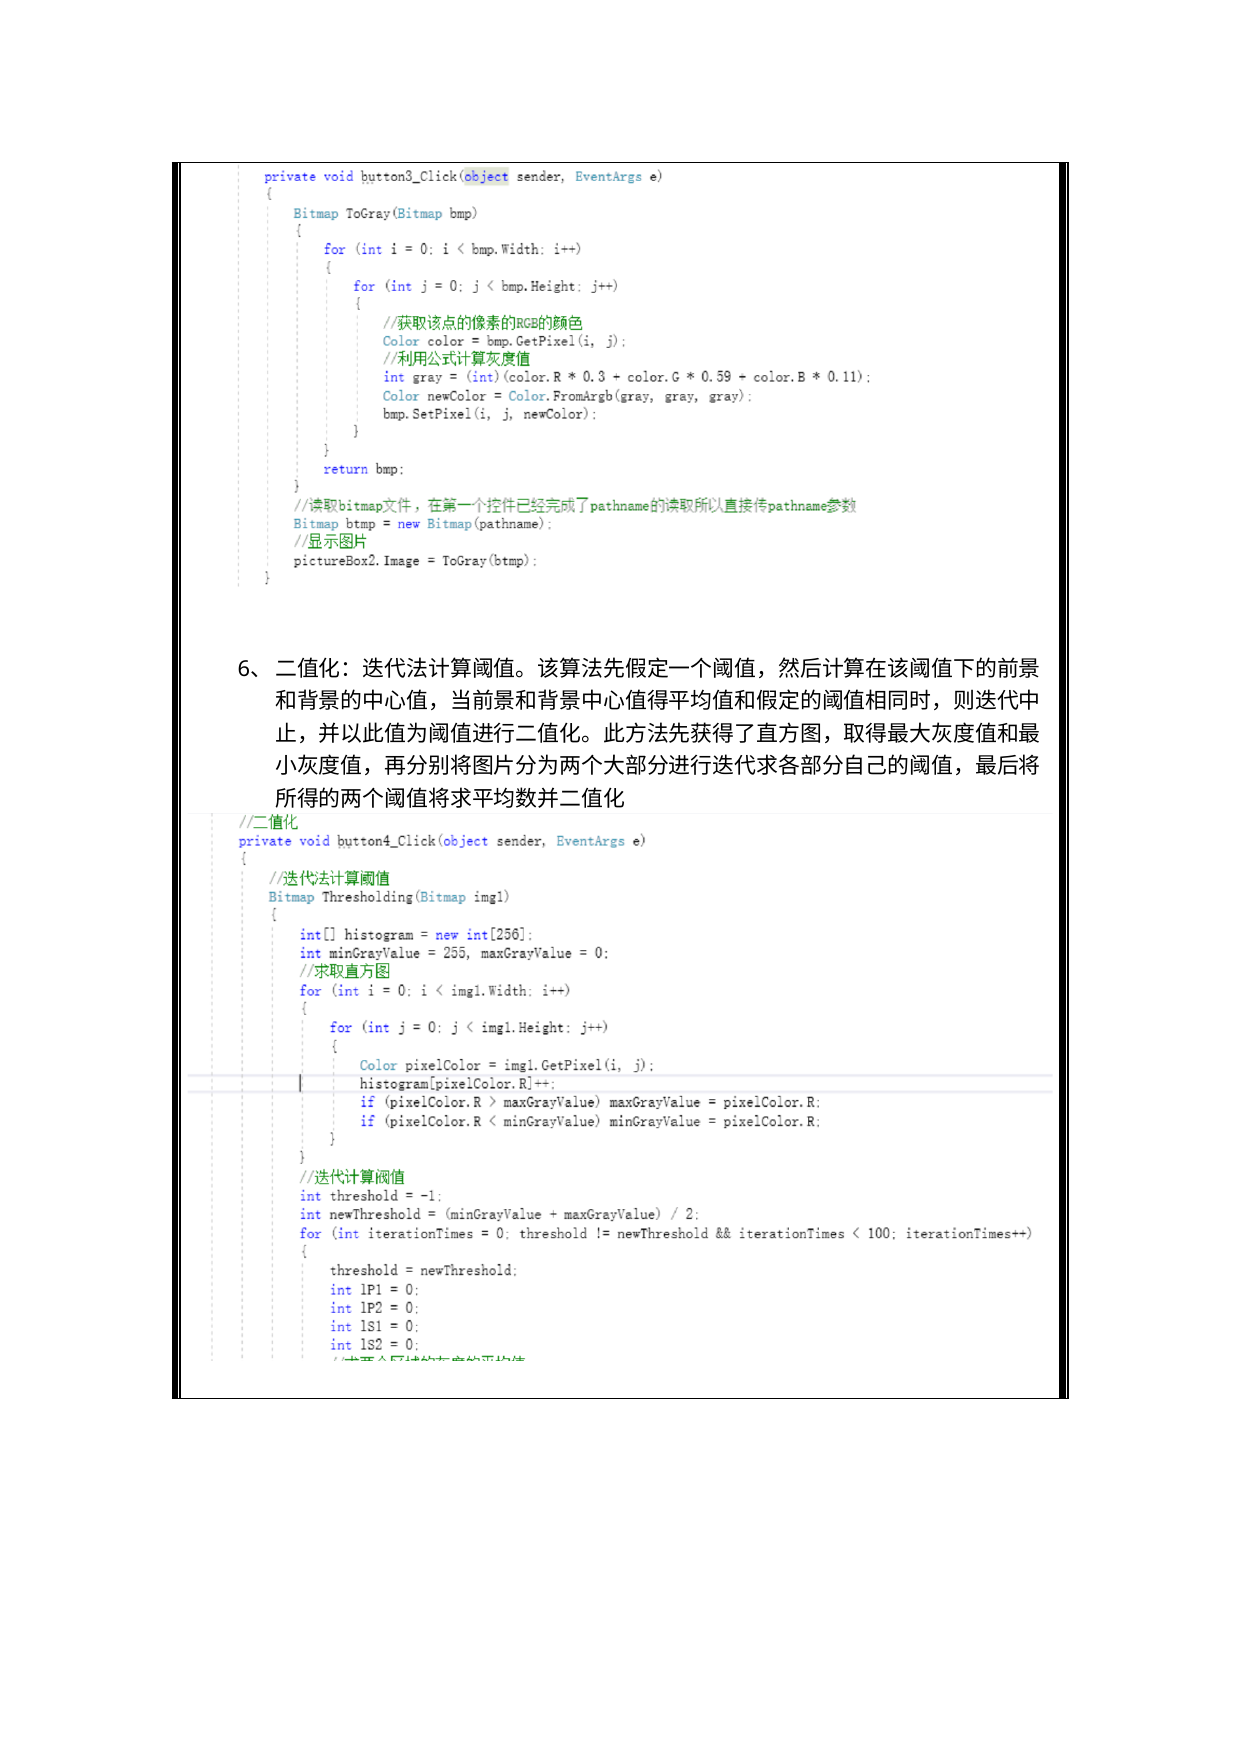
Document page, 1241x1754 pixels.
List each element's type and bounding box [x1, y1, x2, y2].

picture [237, 163, 893, 587]
picture [187, 813, 1053, 1361]
table_cell [181, 163, 1059, 1398]
